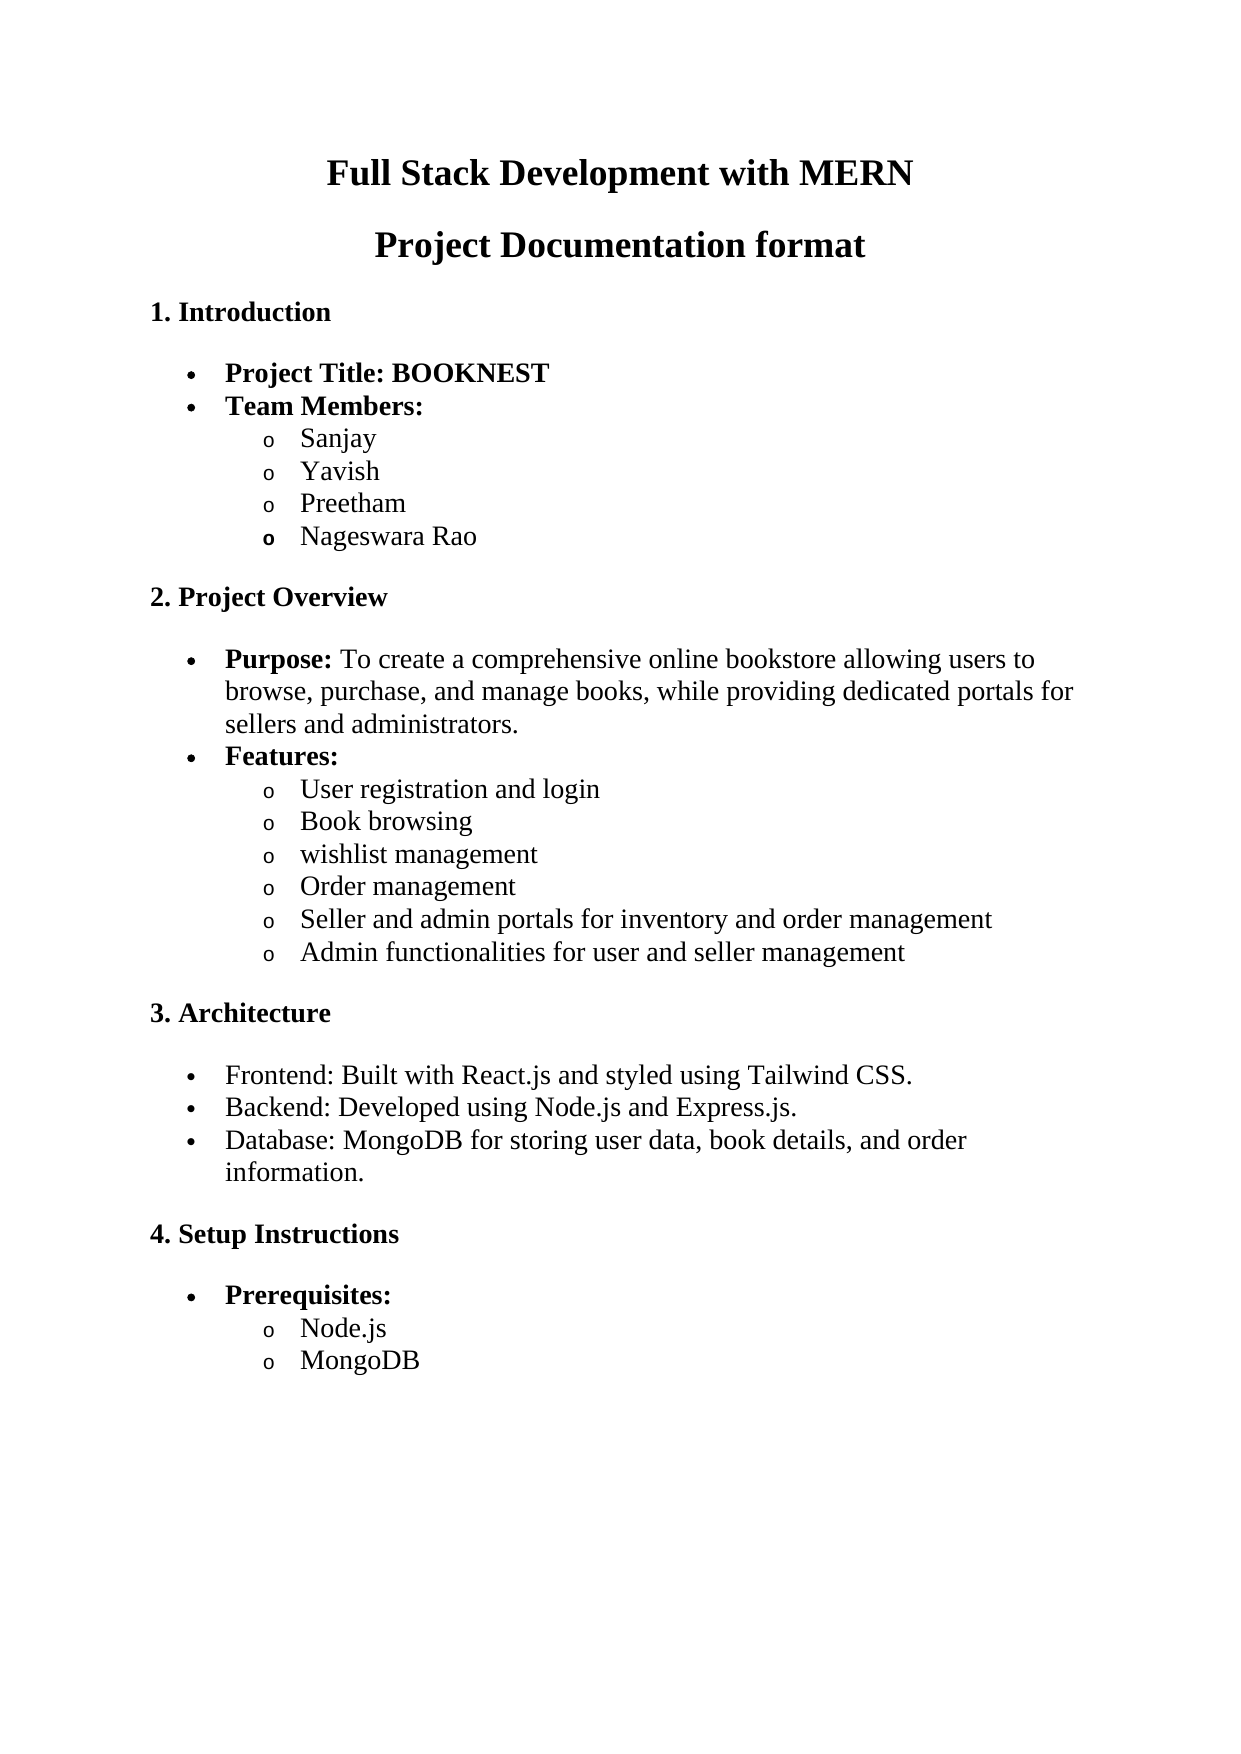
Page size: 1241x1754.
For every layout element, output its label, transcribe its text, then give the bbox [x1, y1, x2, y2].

list Sanjay [262, 421, 1090, 453]
list Node.js [262, 1311, 1090, 1343]
list Preetham [262, 486, 1090, 519]
list Backend: Developed using Node.js and Express.js. [187, 1090, 1090, 1123]
text 4. Setup Instructions [150, 1217, 1090, 1249]
text Full Stack Development with MERN [150, 150, 1090, 193]
list Nageswara Rao [262, 519, 1090, 551]
list Purpose: To create a comprehensive online bookstore allowing users to browse, purchase, and manage books, while providing dedicated portals for sellers and administrators. [187, 642, 1090, 739]
list Book browsing [262, 804, 1090, 837]
list Database: MongoDB for storing user data, book details, and order information. [187, 1123, 1090, 1188]
list Order management [262, 869, 1090, 902]
list Seller and admin portals for inventory and order management [262, 902, 1090, 935]
list Frontend: Built with React.js and styled using Tailwind CSS. [187, 1058, 1090, 1090]
text 2. Project Overview [150, 581, 1090, 613]
list Admin functionalities for user and seller management [262, 935, 1090, 967]
text 3. Architecture [150, 996, 1090, 1029]
list Team Members: [187, 388, 1090, 421]
list wishlist management [262, 837, 1090, 869]
list Yavish [262, 453, 1090, 486]
list Features: [187, 739, 1090, 772]
text 1. Introduction [150, 294, 1090, 327]
text Project Documentation format [150, 222, 1090, 265]
list User registration and login [262, 772, 1090, 804]
list MongoDB [262, 1343, 1090, 1376]
list Prerequisites: [187, 1278, 1090, 1311]
list Project Title: BOOKNEST [187, 356, 1090, 388]
